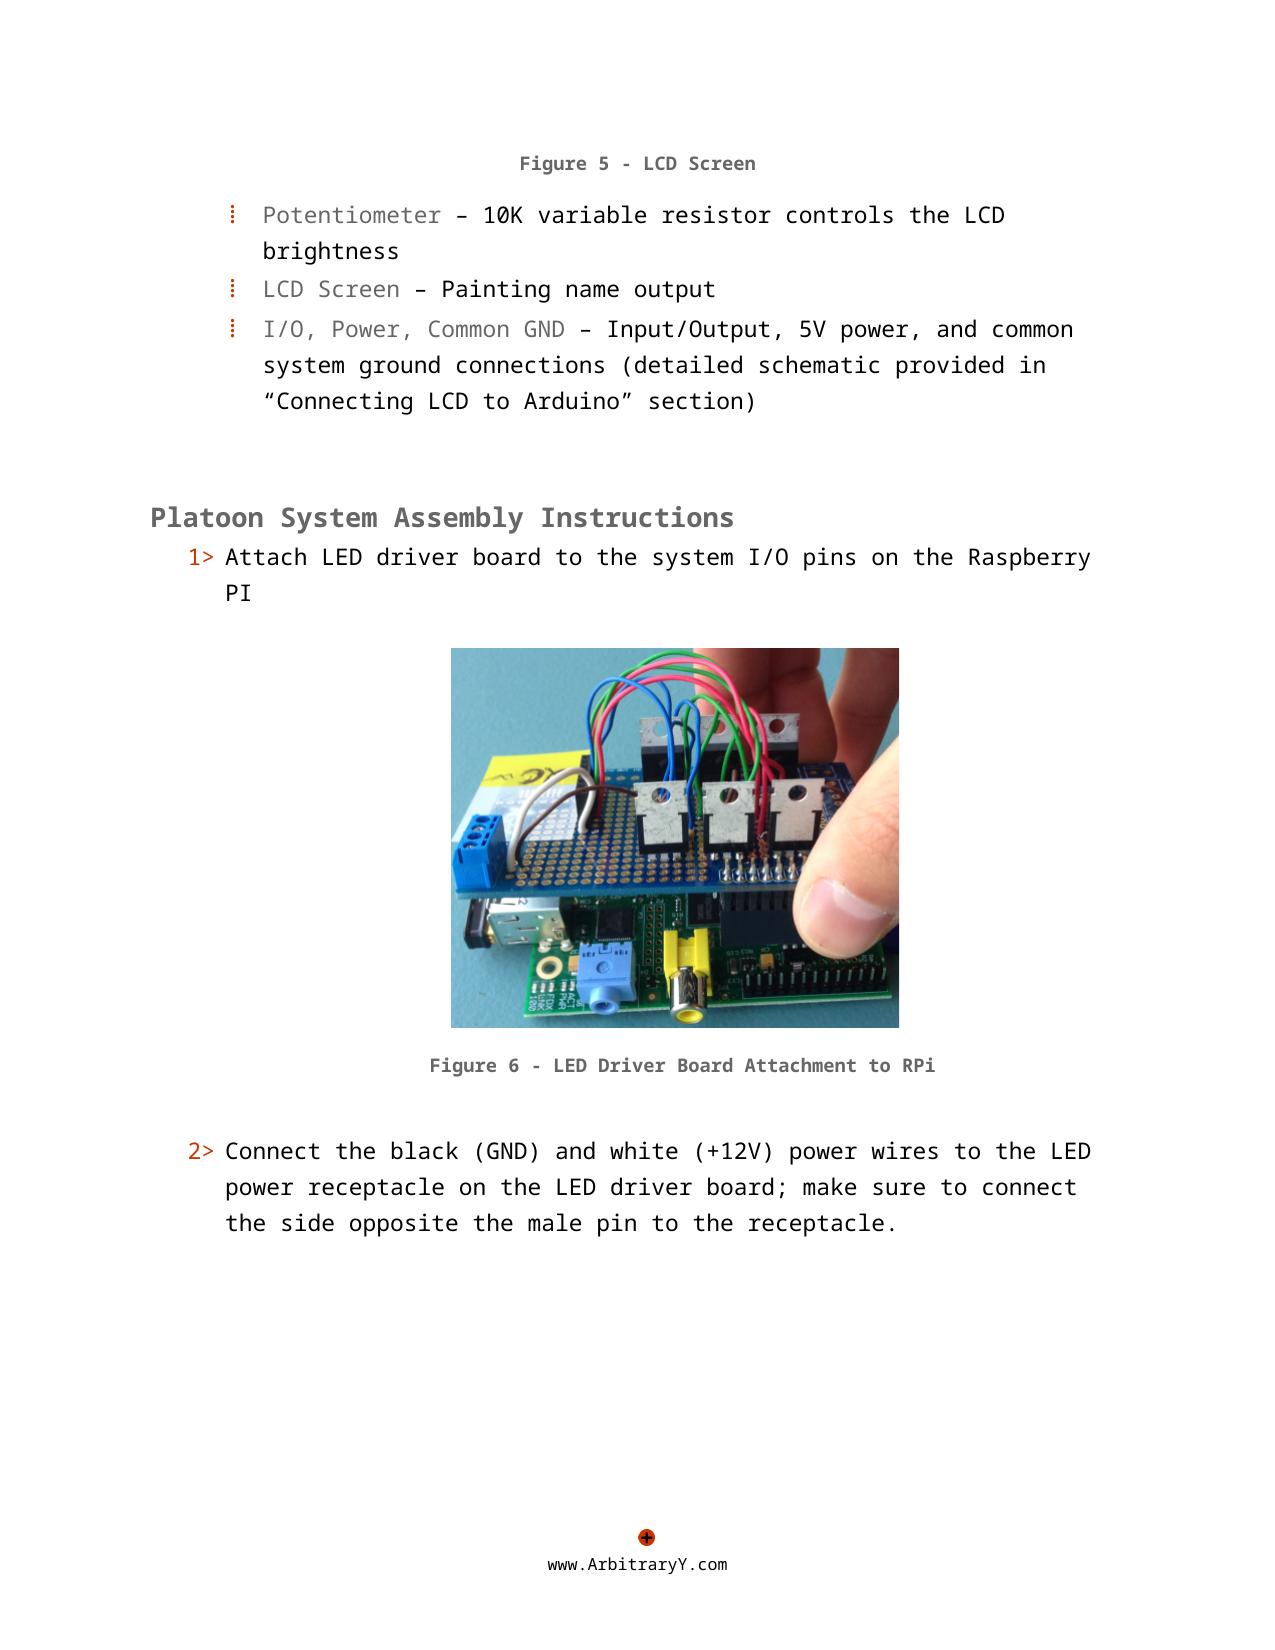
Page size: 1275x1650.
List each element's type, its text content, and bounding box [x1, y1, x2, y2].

subtitle Platoon System Assembly Instructions [150, 498, 1125, 535]
list LCD Screen – Painting name output [225, 271, 1125, 305]
list Attach LED driver board to the system I/O pins on the Raspberry PI [187, 541, 1125, 608]
list Connect the black (GND) and white (+12V) power wires to the LED power receptacle on the LED driver board; make sure to connect the side opposite the male pin to the receptacle. [187, 1135, 1125, 1238]
picture [451, 648, 900, 1028]
picture [638, 1529, 655, 1546]
list I/O, Power, Common GND – Input/Output, 5V power, and common system ground connections (detailed schematic provided in “Connecting LCD to Arduino” section) [225, 310, 1125, 416]
list Potentiometer – 10K variable resistor controls the LCD brightness [225, 196, 1125, 266]
